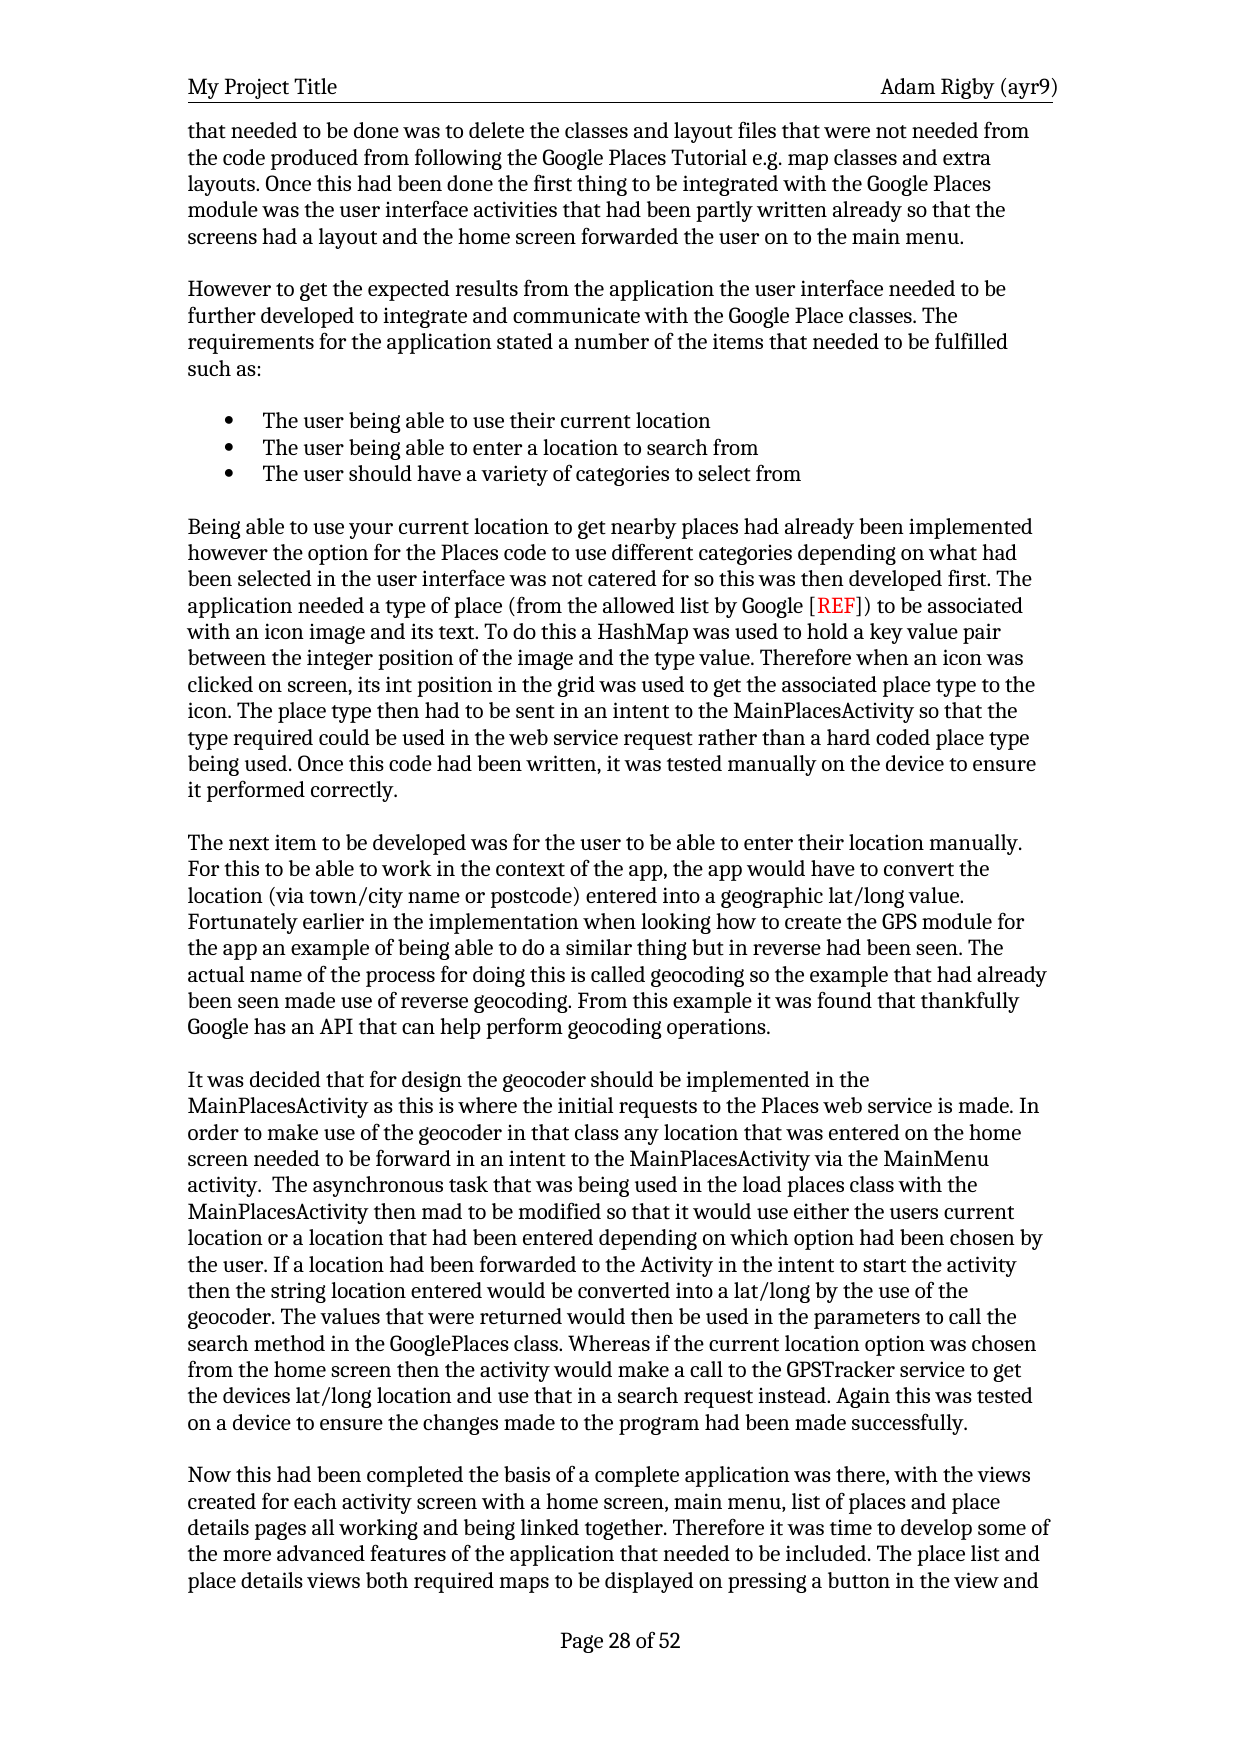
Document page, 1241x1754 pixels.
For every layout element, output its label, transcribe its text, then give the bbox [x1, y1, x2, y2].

list The user should have a variety of categories to select from [225, 461, 1053, 487]
list The user being able to enter a location to search from [225, 434, 1053, 461]
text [187, 118, 1053, 250]
text Being able to use your current location to get nearby places had already been implemented however the option for the Places code to use different categories depending on what had been selected in the user interface was not catered for so this was then developed first. The application needed a type of place (from the allowed list by Google [REF]) to be associated with an icon image and its text. To do this a HashMap was used to hold a key value pair between the integer position of the image and the type value. Therefore when an icon was clicked on screen, its int position in the grid was used to get the associated place type to the icon. The place type then had to be sent in an intent to the MainPlacesActivity so that the type required could be used in the web service request rather than a hard coded place type being used. Once this code had been written, it was tested manually on the device to ensure it performed correctly. [187, 513, 1053, 803]
text It was decided that for design the geocoder should be implemented in the MainPlacesActivity as this is where the initial requests to the Places web service is made. In order to make use of the geocoder in that class any location that was entered on the home screen needed to be forward in an intent to the MainPlacesActivity via the MainMenu activity. The asynchronous task that was being used in the load places class with the MainPlacesActivity then mad to be modified so that it would use either the users current location or a location that had been entered depending on which option had been chosen by the user. If a location had been forwarded to the Activity in the intent to start the activity then the string location entered would be converted into a lat/long by the use of the geocoder. The values that were returned would then be used in the parameters to call the search method in the GooglePlaces class. Whereas if the current location option was chosen from the home screen then the activity would make a call to the GPSTracker service to get the devices lat/long location and use that in a search request instead. Again this was tested on a device to ensure the changes made to the program had been made successfully. [187, 1067, 1053, 1436]
list The user being able to use their current location [225, 408, 1053, 434]
text The next item to be developed was for the user to be able to enter their location manually. For this to be able to work in the context of the app, the app would have to convert the location (via town/city name or postcode) entered into a geographic lat/long value. Fortunately earlier in the implementation when looking how to create the GPS module for the app an example of being able to do a similar thing but in reverse had been seen. The actual name of the process for doing this is called geocoding so the example that had already been seen made use of reverse geocoding. From this example it was found that thankfully Google has an API that can help perform geocoding operations. [187, 830, 1053, 1041]
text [187, 1462, 1053, 1594]
text However to get the expected results from the application the user interface needed to be further developed to integrate and communicate with the Google Place classes. The requirements for the application stated a number of the items that needed to be fulfilled such as: [187, 276, 1053, 382]
